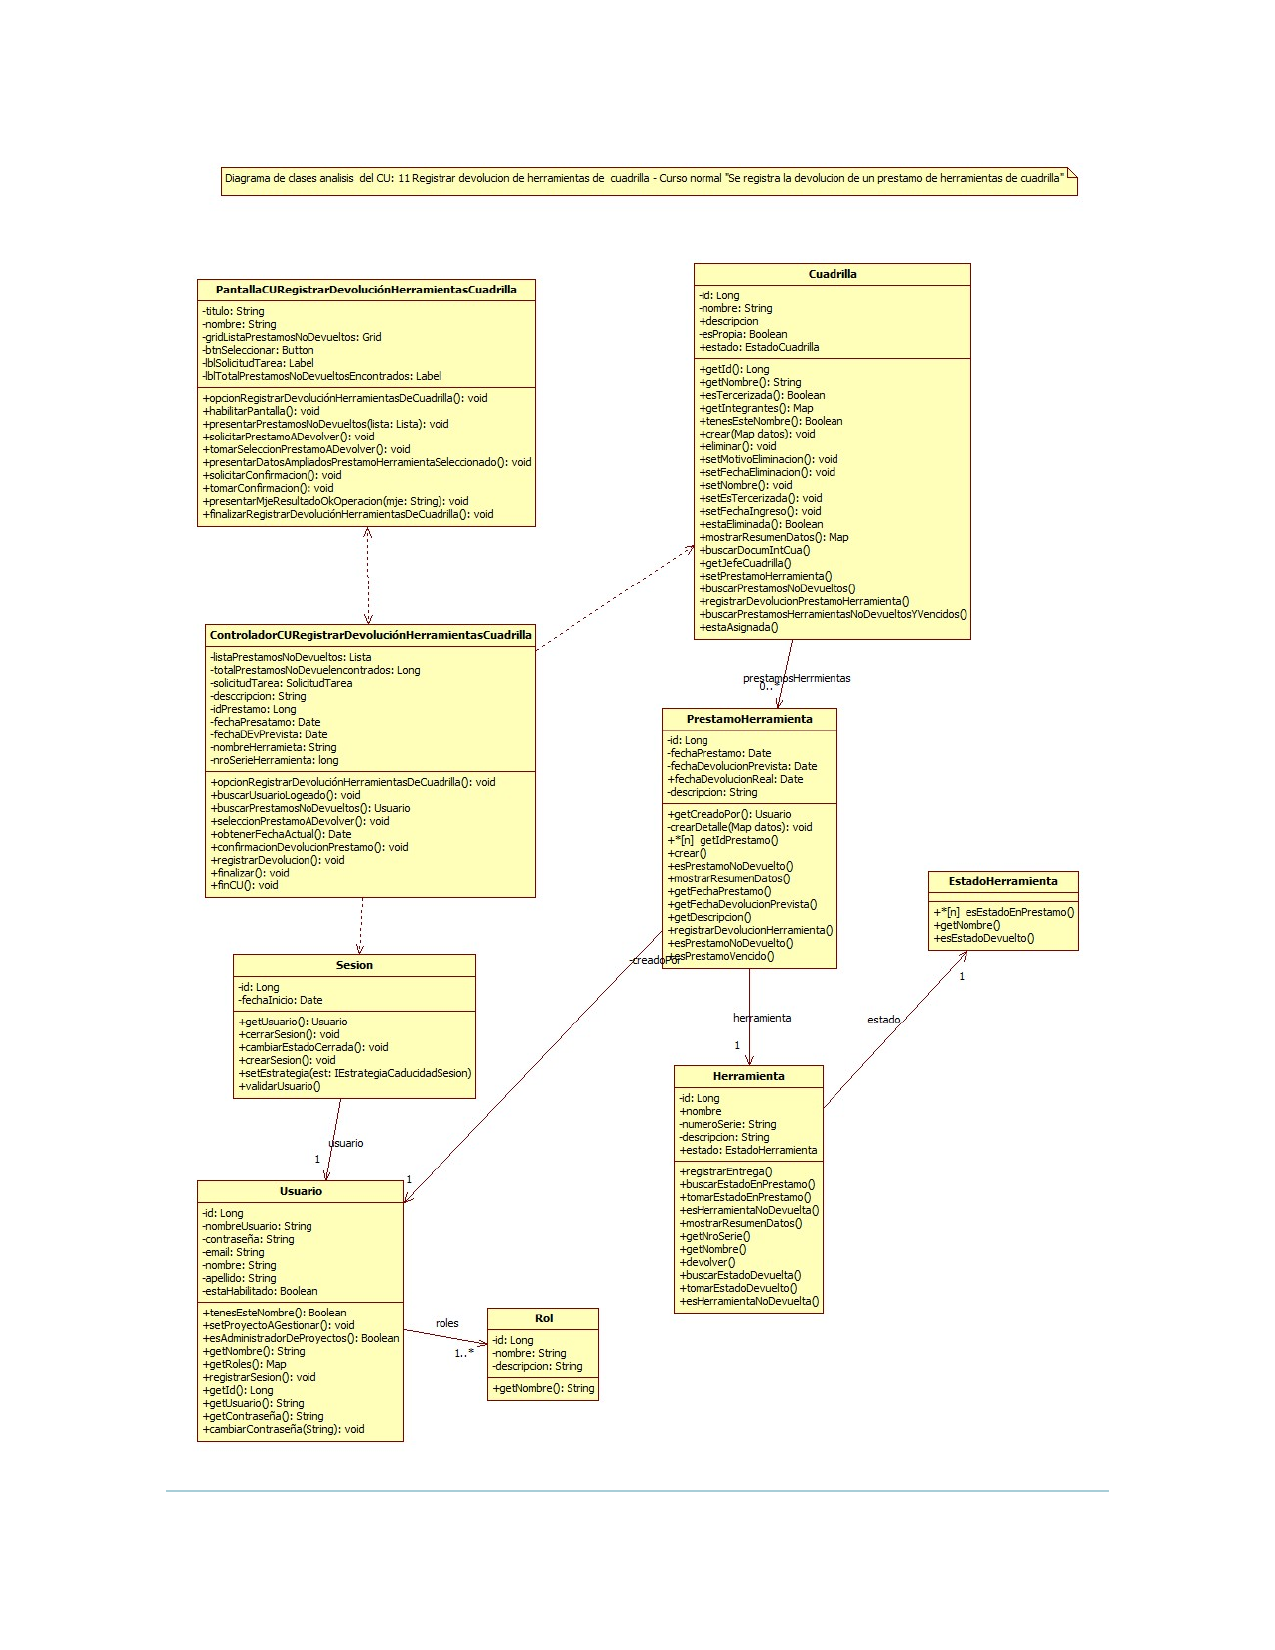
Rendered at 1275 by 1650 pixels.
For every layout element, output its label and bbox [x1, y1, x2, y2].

picture [177, 147, 1098, 1461]
